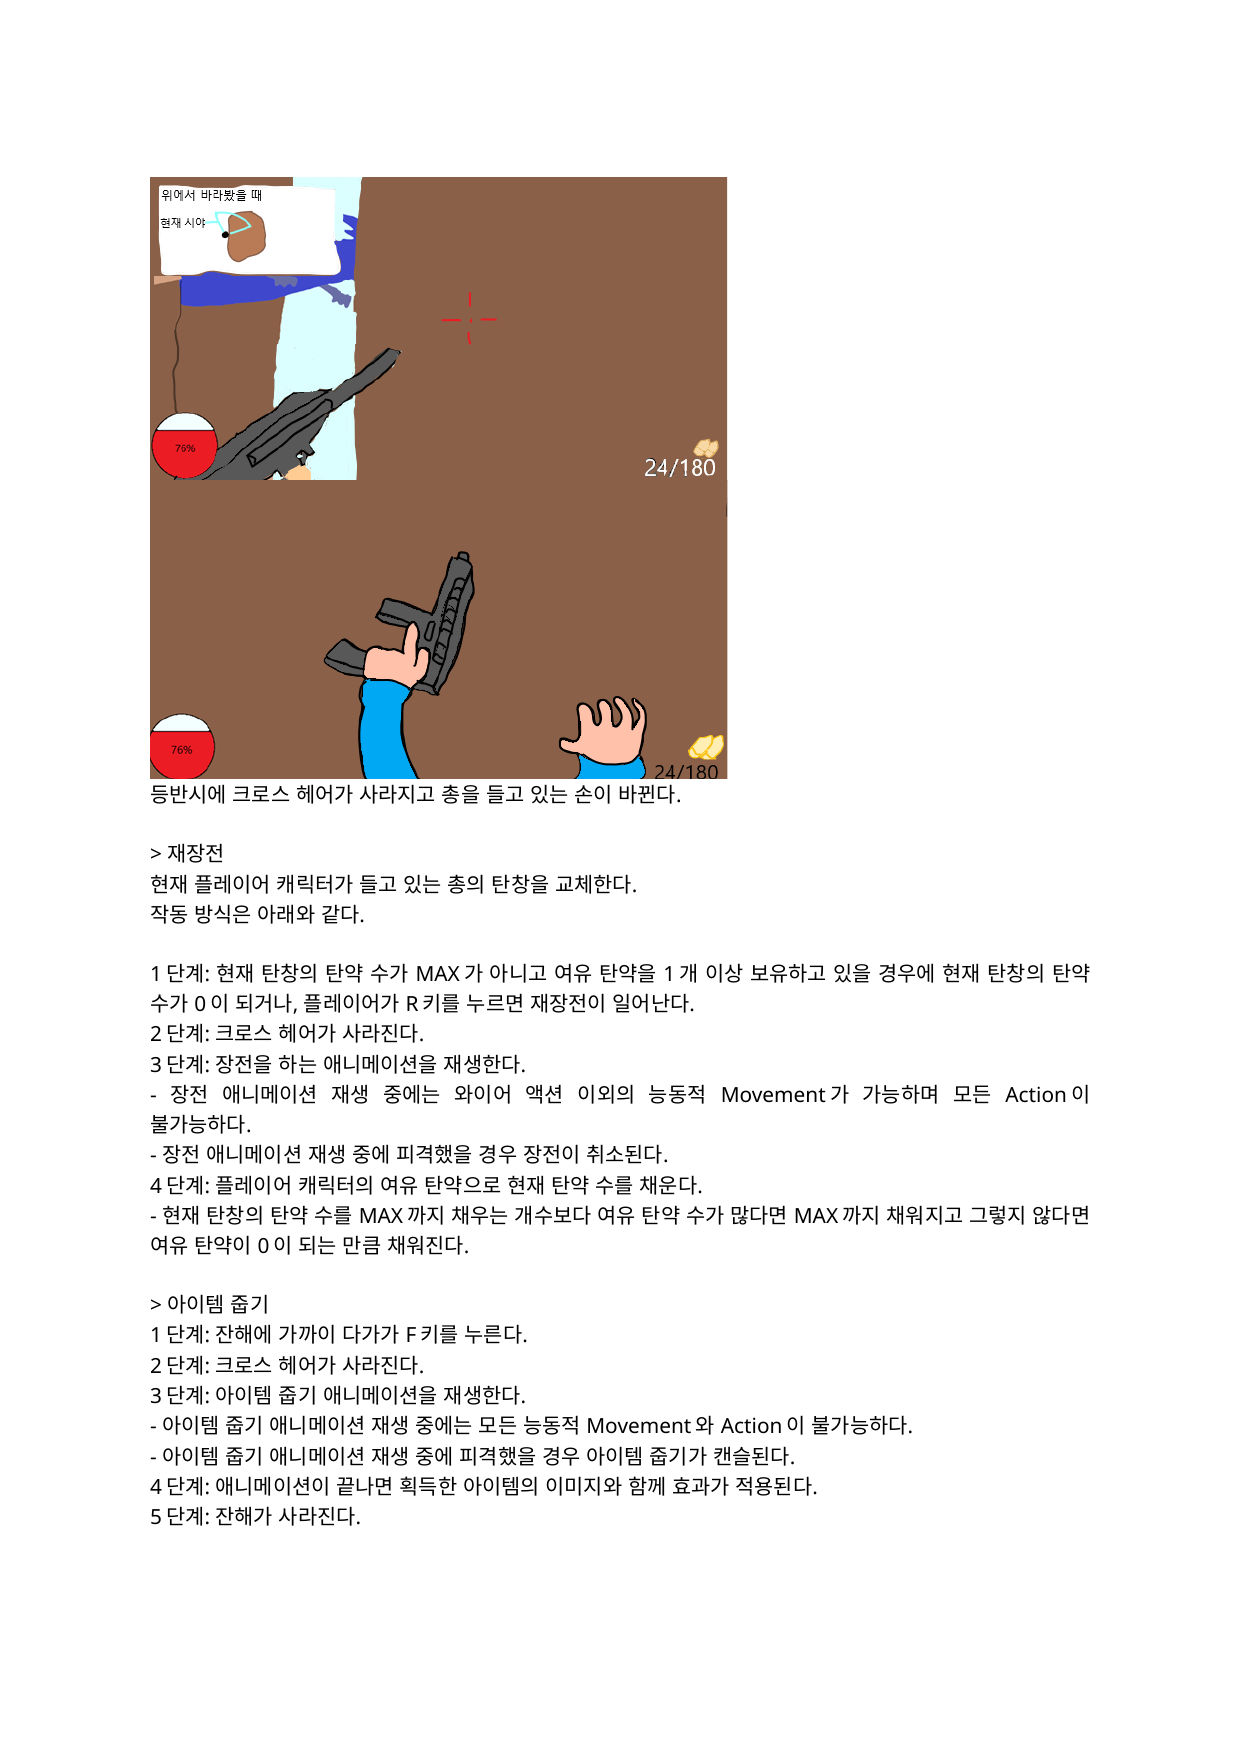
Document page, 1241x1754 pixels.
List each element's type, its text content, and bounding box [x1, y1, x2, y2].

picture [150, 177, 728, 779]
text 1단계: 현재 탄창의 탄약 수가 MAX가 아니고 여유 탄약을 1개 이상 보유하고 있을 경우에 현재 탄창의 탄약 수가 0이 되거나, 플레이어가 R키를 누르면 재장전이 일어난다. [150, 957, 1090, 1017]
text - 현재 탄창의 탄약 수를 MAX까지 채우는 개수보다 여유 탄약 수가 많다면 MAX까지 채워지고 그렇지 않다면 여유 탄약이 0이 되는 만큼 채워진다. [150, 1199, 1090, 1260]
text 3단계: 아이템 줍기 애니메이션을 재생한다. [150, 1379, 1090, 1410]
text 2단계: 크로스 헤어가 사라진다. [150, 1017, 1090, 1048]
text - 장전 애니메이션 재생 중에 피격했을 경우 장전이 취소된다. [150, 1139, 1090, 1169]
text 1단계: 잔해에 가까이 다가가 F키를 누른다. 2단계: 크로스 헤어가 사라진다. [150, 1319, 1090, 1379]
text 작동 방식은 아래와 같다. [150, 898, 1090, 928]
text 현재 플레이어 캐릭터가 들고 있는 총의 탄창을 교체한다. [150, 868, 1090, 898]
text 5단계: 잔해가 사라진다. 아이템 효과 적용 예시 [150, 1501, 1090, 1531]
text - 아이템 줍기 애니메이션 재생 중에는 모든 능동적 Movement와 Action이 불가능하다. [150, 1410, 1090, 1440]
subtitle > 재장전 [150, 837, 1090, 868]
text 4단계: 플레이어 캐릭터의 여유 탄약으로 현재 탄약 수를 채운다. [150, 1169, 1090, 1199]
text 3단계: 장전을 하는 애니메이션을 재생한다. - 장전 애니메이션 재생 중에는 와이어 액션 이외의 능동적 Movement가 가능하며 모든 Action이 불가능하다. [150, 1048, 1090, 1139]
text - 아이템 줍기 애니메이션 재생 중에 피격했을 경우 아이템 줍기가 캔슬된다. [150, 1440, 1090, 1470]
text 4단계: 애니메이션이 끝나면 획득한 아이템의 이미지와 함께 효과가 적용된다. [150, 1470, 1090, 1501]
subtitle > 아이템 줍기 [150, 1288, 1090, 1319]
